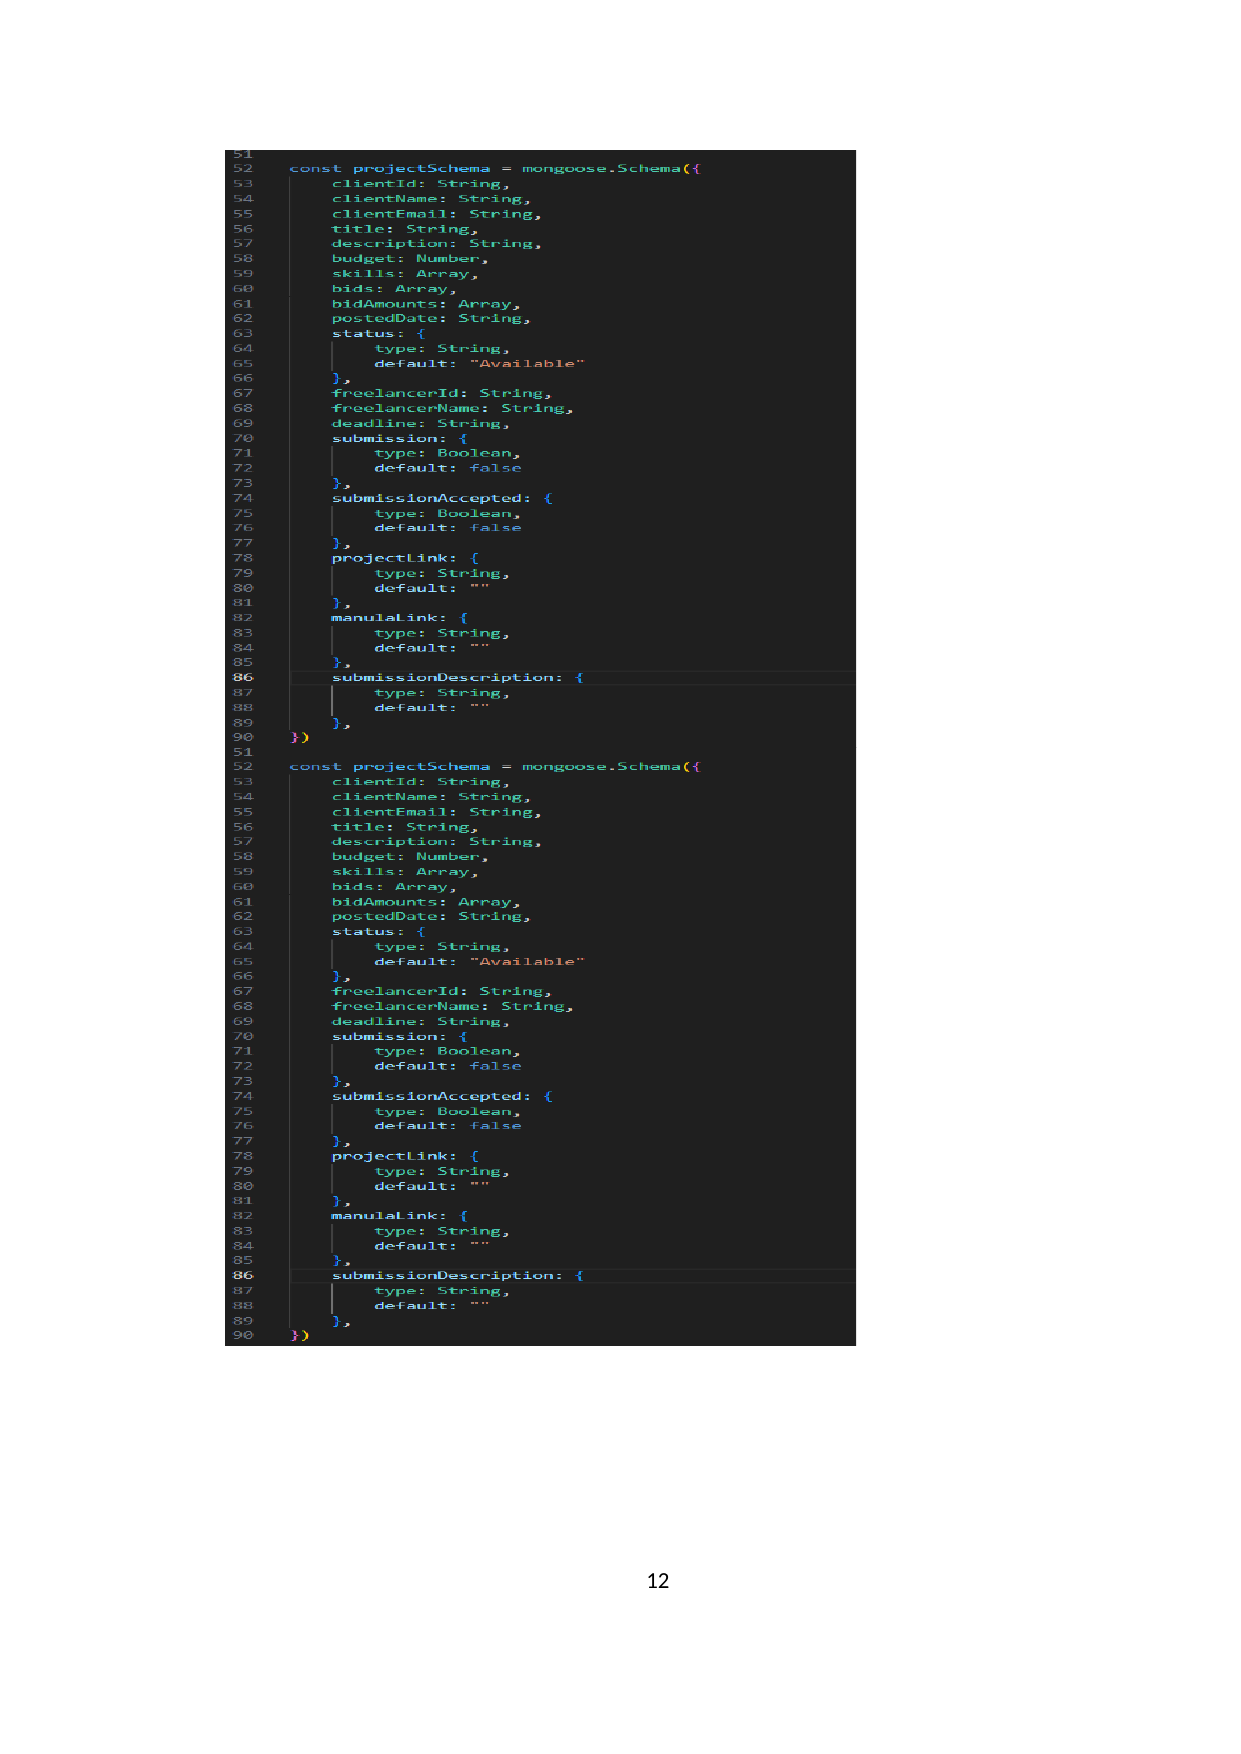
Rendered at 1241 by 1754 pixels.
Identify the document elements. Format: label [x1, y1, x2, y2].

picture [225, 150, 857, 1346]
